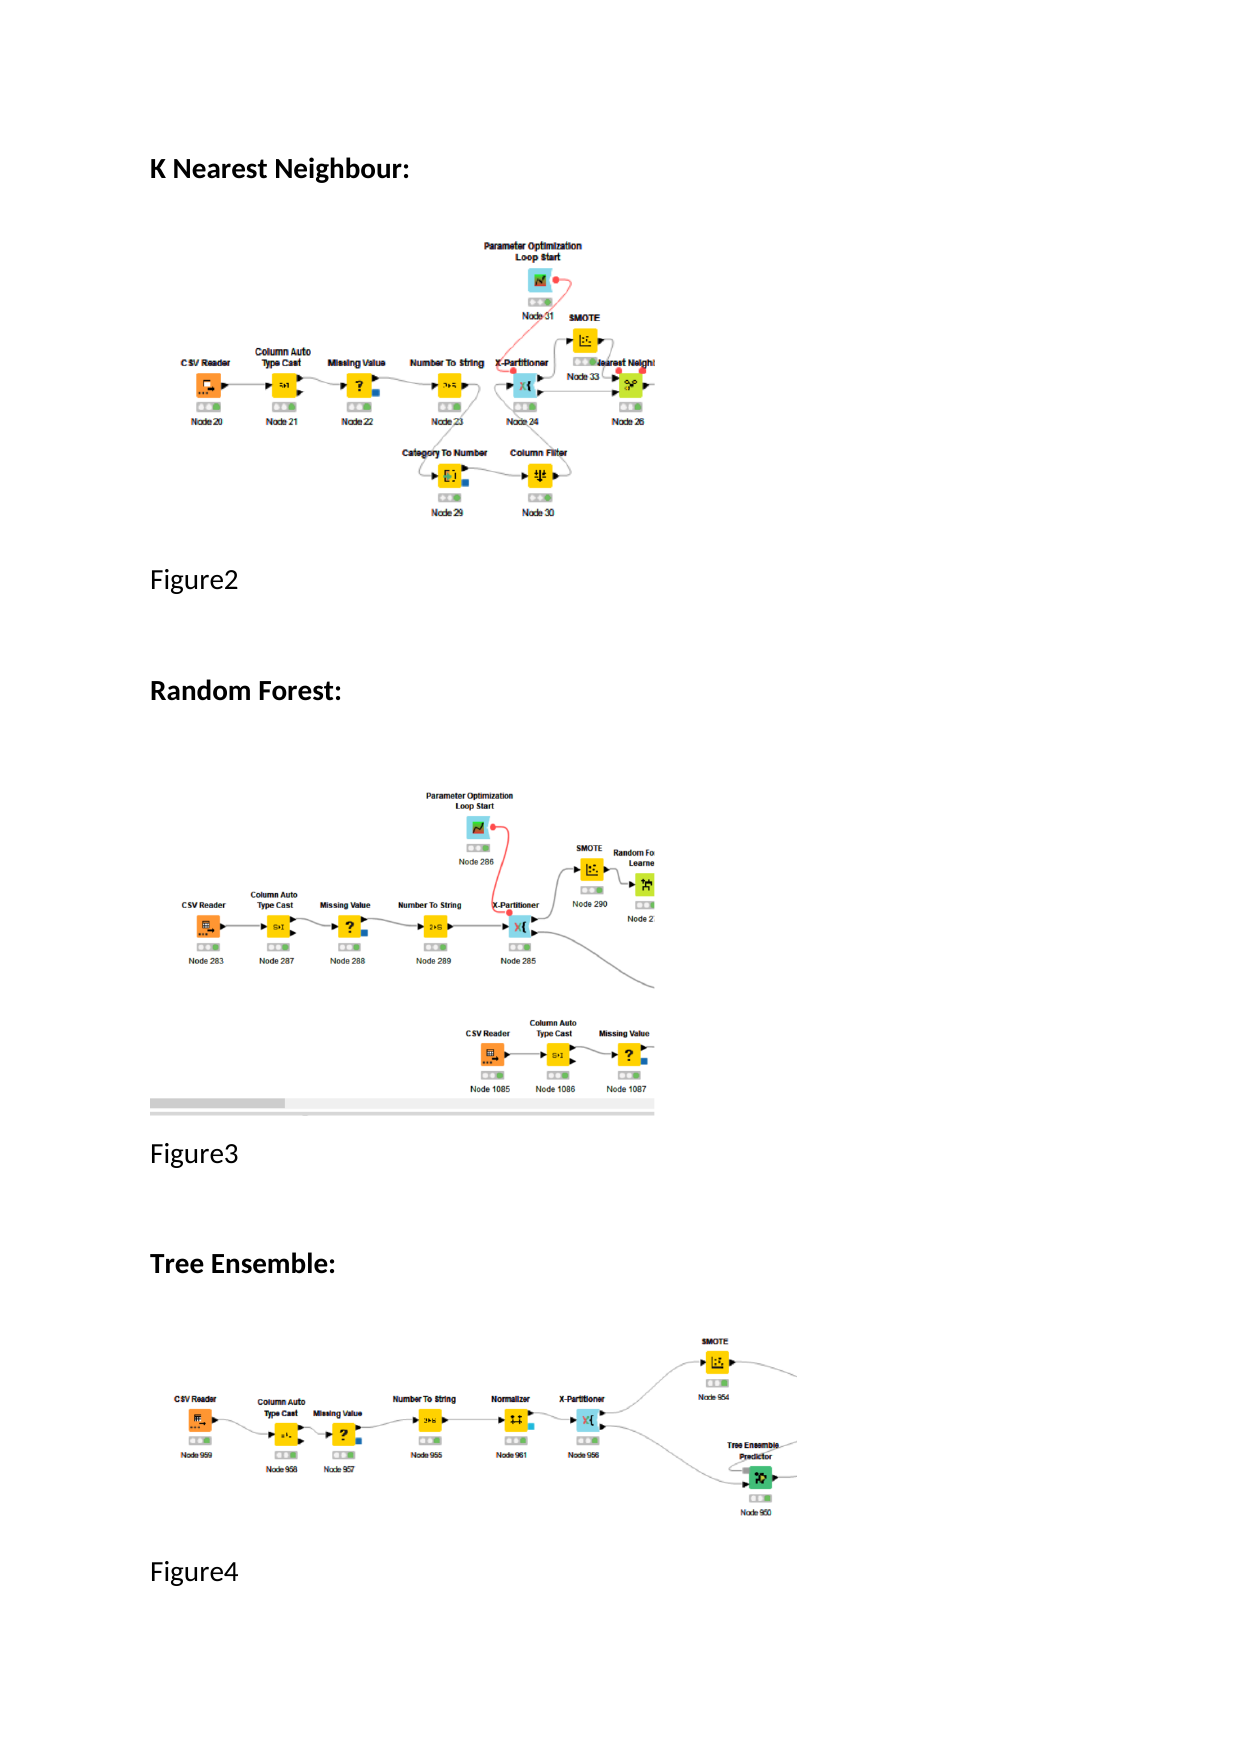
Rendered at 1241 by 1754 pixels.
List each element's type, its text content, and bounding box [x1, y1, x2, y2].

text Figure4 [150, 1553, 1090, 1589]
text Random Forest: [150, 672, 1090, 707]
picture [150, 1300, 797, 1535]
text Figure3 [150, 1135, 1090, 1170]
text K Nearest Neighbour: [150, 150, 1090, 186]
text Figure2 [150, 561, 1090, 597]
picture [150, 205, 655, 543]
text Tree Ensemble: [150, 1245, 1090, 1281]
picture [150, 781, 655, 1116]
